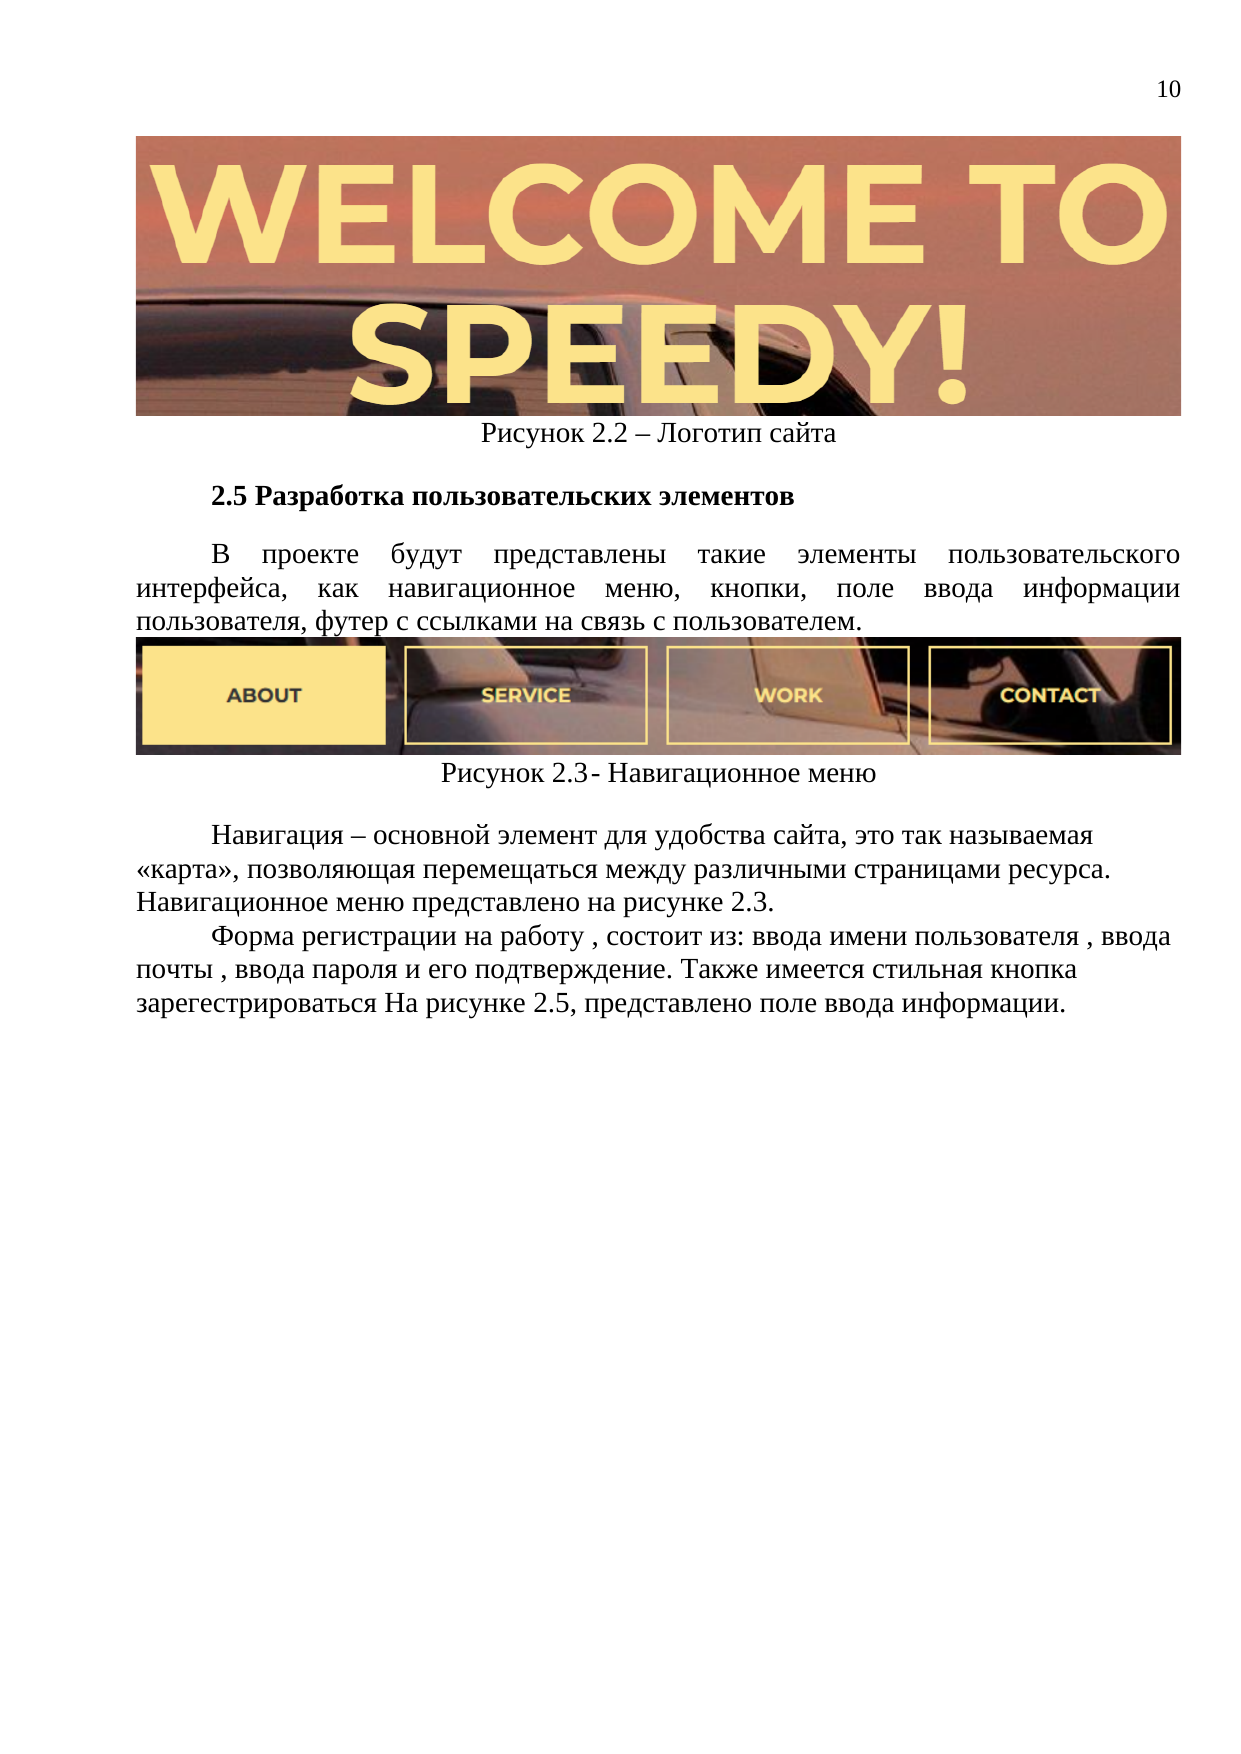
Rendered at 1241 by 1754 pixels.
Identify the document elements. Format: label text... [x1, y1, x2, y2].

text В проекте будут представлены такие элементы пользовательского интерфейса, как навигационное меню, кнопки, поле ввода информации пользователя, футер с ссылками на связь с пользователем. [136, 536, 1181, 637]
text Форма регистрации на работу , состоит из: ввода имени пользователя , ввода почты , ввода пароля и его подтверждение. Также имеется стильная кнопка зарегестрироваться На рисунке 2.5, представлено поле ввода информации. [136, 918, 1181, 1019]
subtitle 2.5 Разработка пользовательских элементов [136, 478, 1181, 511]
text Навигация – основной элемент для удобства сайта, это так называемая «карта», позволяющая перемещаться между различными страницами ресурса. Навигационное меню представлено на рисунке 2.3. [136, 817, 1181, 918]
picture [135, 637, 1182, 755]
text Рисунок 2.3 - Навигационное меню [136, 755, 1181, 788]
picture [135, 136, 1182, 416]
text Рисунок 2.2 – Логотип сайта [136, 416, 1181, 449]
